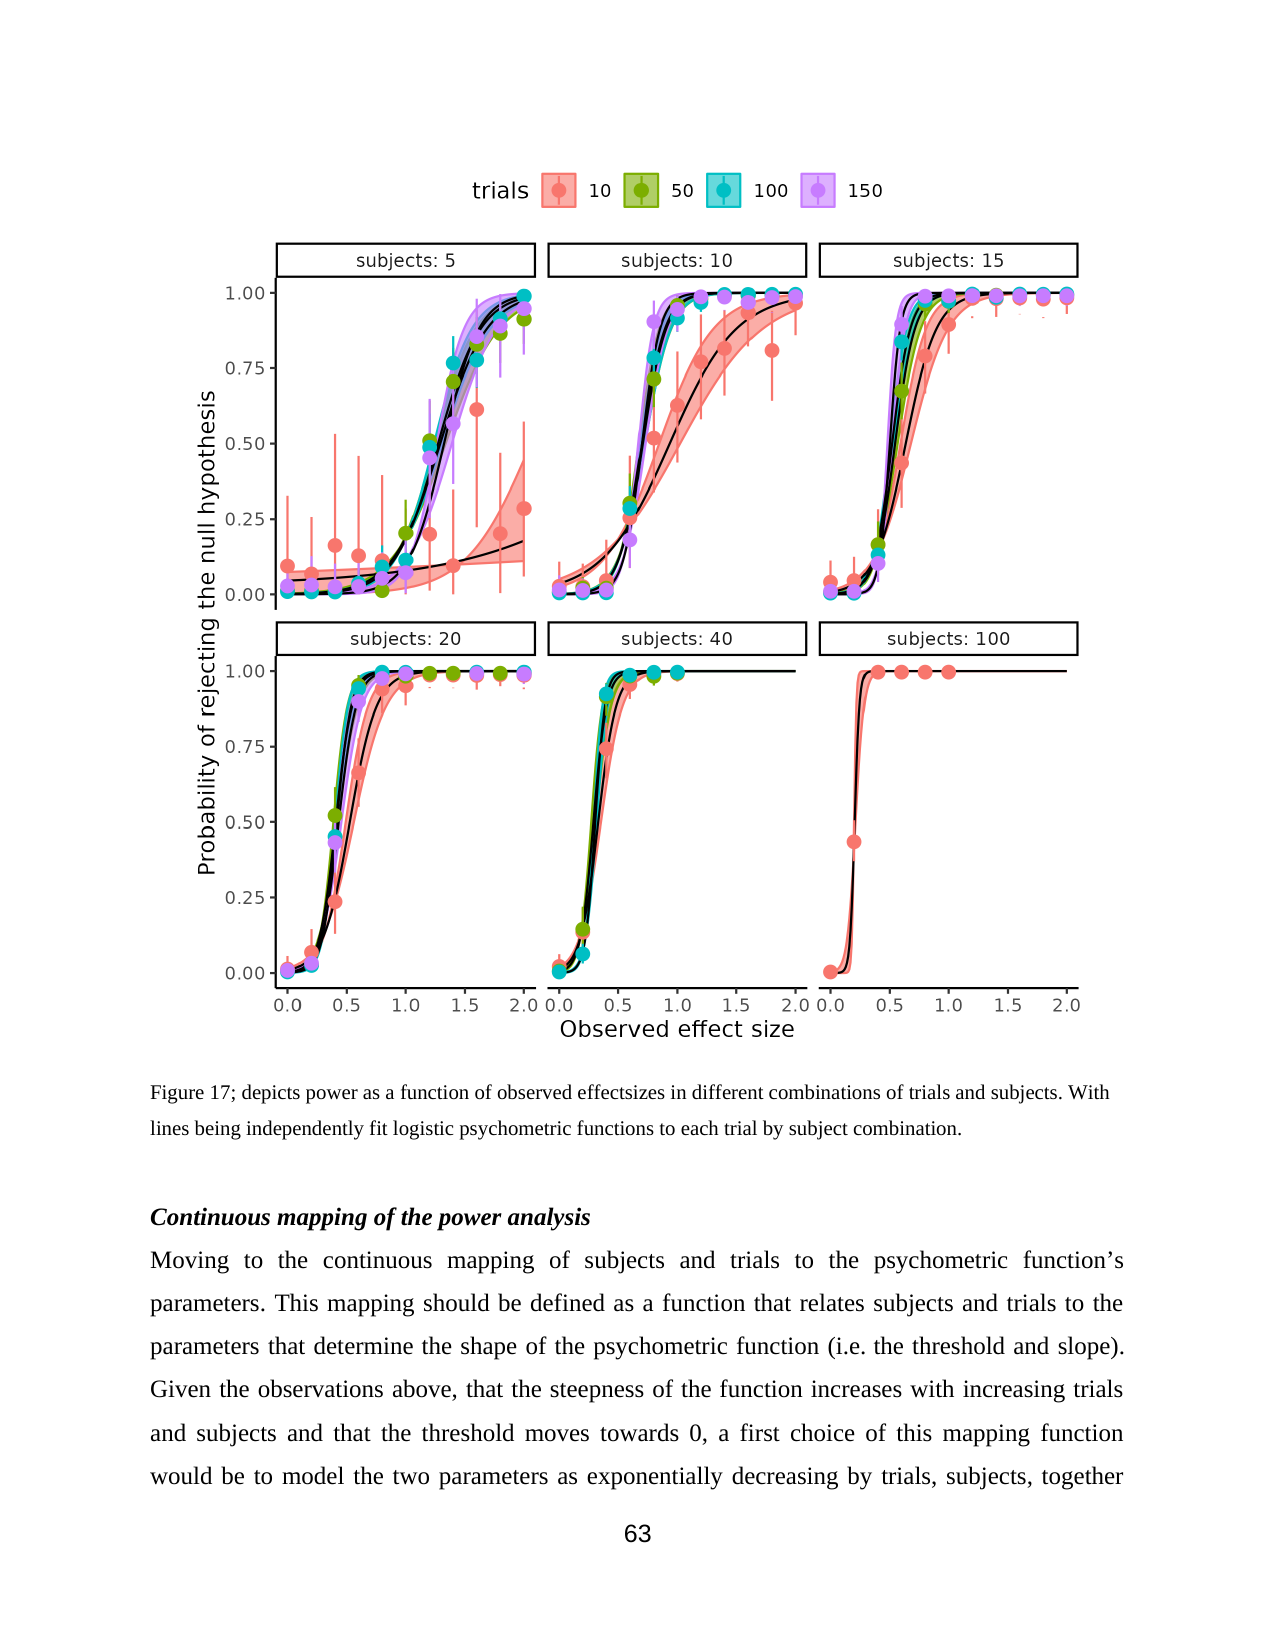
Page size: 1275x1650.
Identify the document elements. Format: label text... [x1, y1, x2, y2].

subtitle Continuous mapping of the power analysis [150, 1202, 1125, 1231]
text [150, 1245, 1125, 1489]
picture [186, 150, 1089, 1053]
text Figure 17; depicts power as a function of observed effectsizes in different combinations of trials and subjects. With lines being independently fit logistic psychometric functions to each trial by subject combination. [150, 1080, 1125, 1140]
